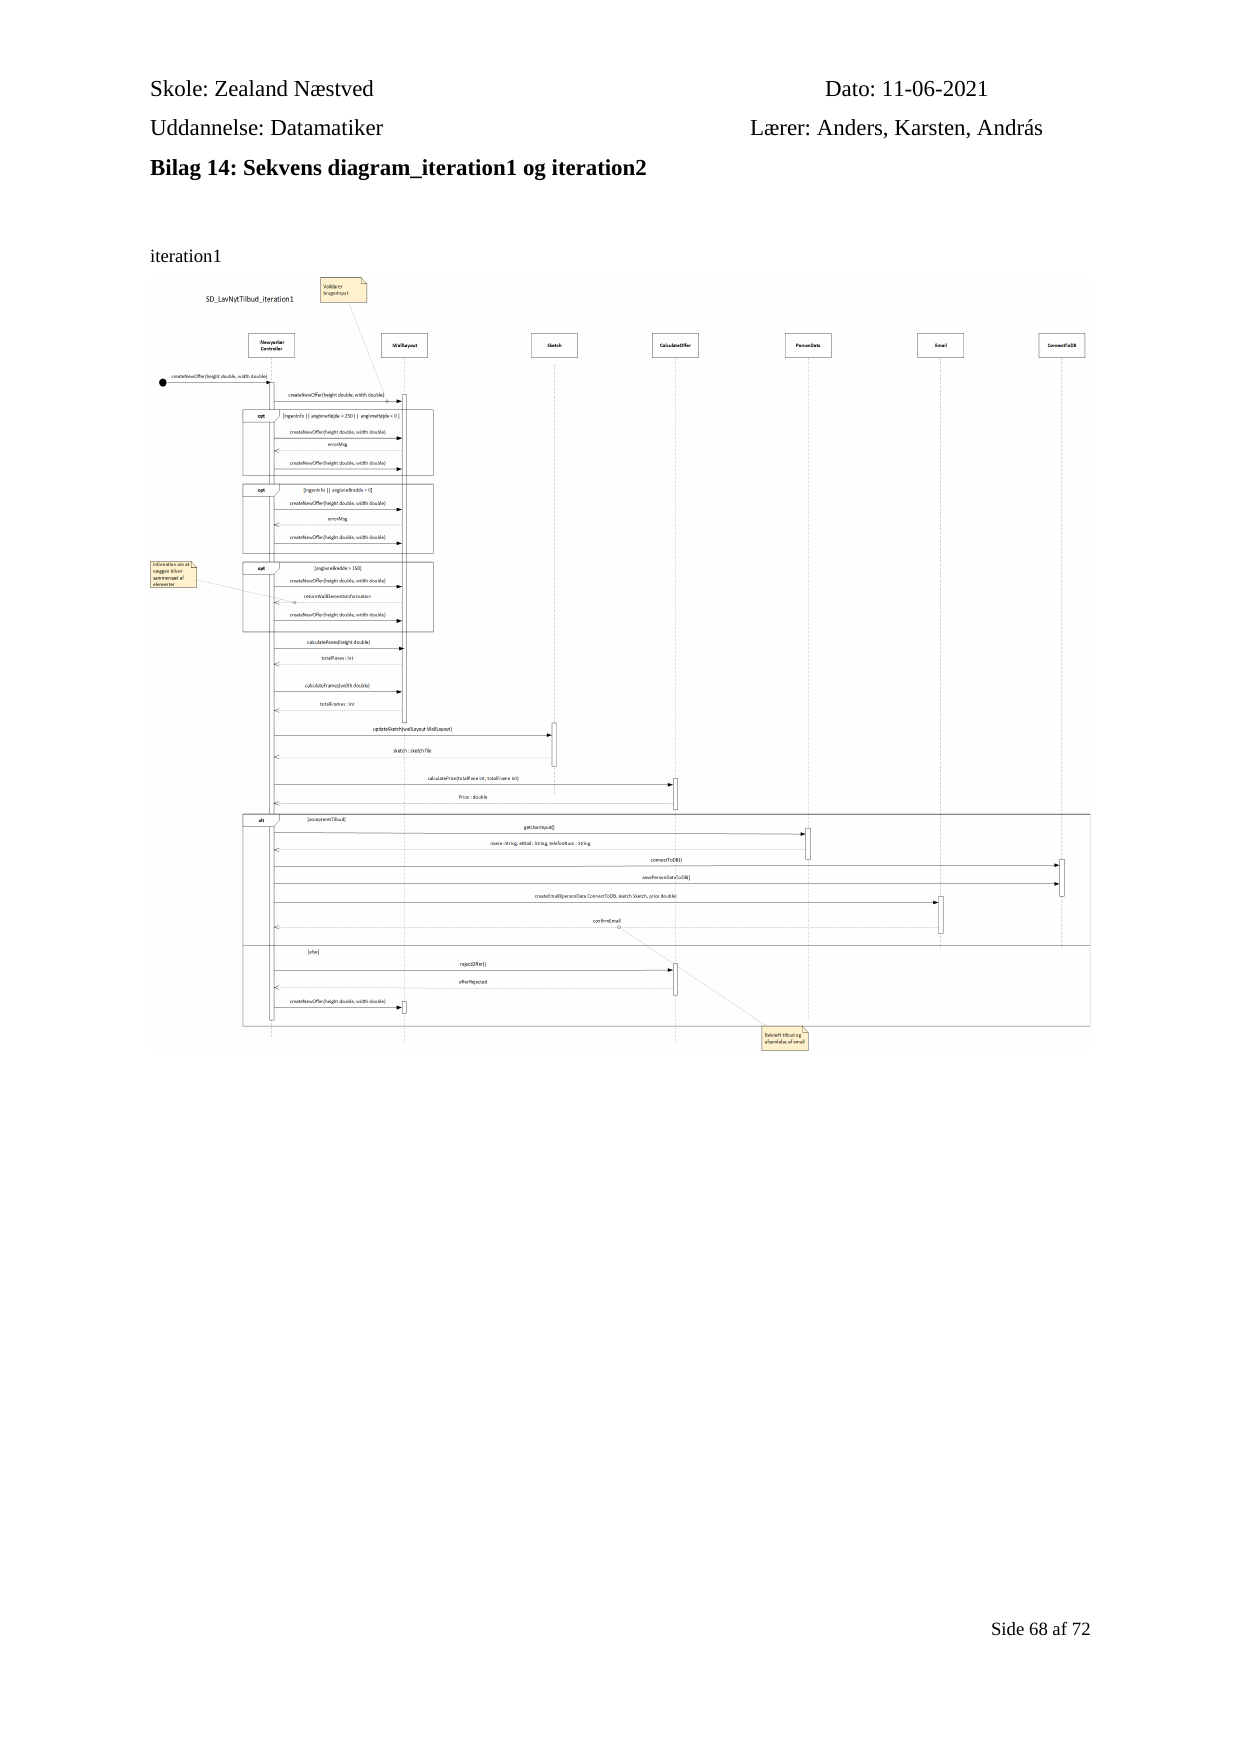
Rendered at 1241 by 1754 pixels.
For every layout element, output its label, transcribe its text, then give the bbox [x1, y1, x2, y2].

picture [150, 277, 1091, 1051]
subtitle Bilag 14: Sekvens diagram_iteration1 og iteration2 [150, 154, 1090, 180]
text iteration1 [150, 245, 1090, 267]
